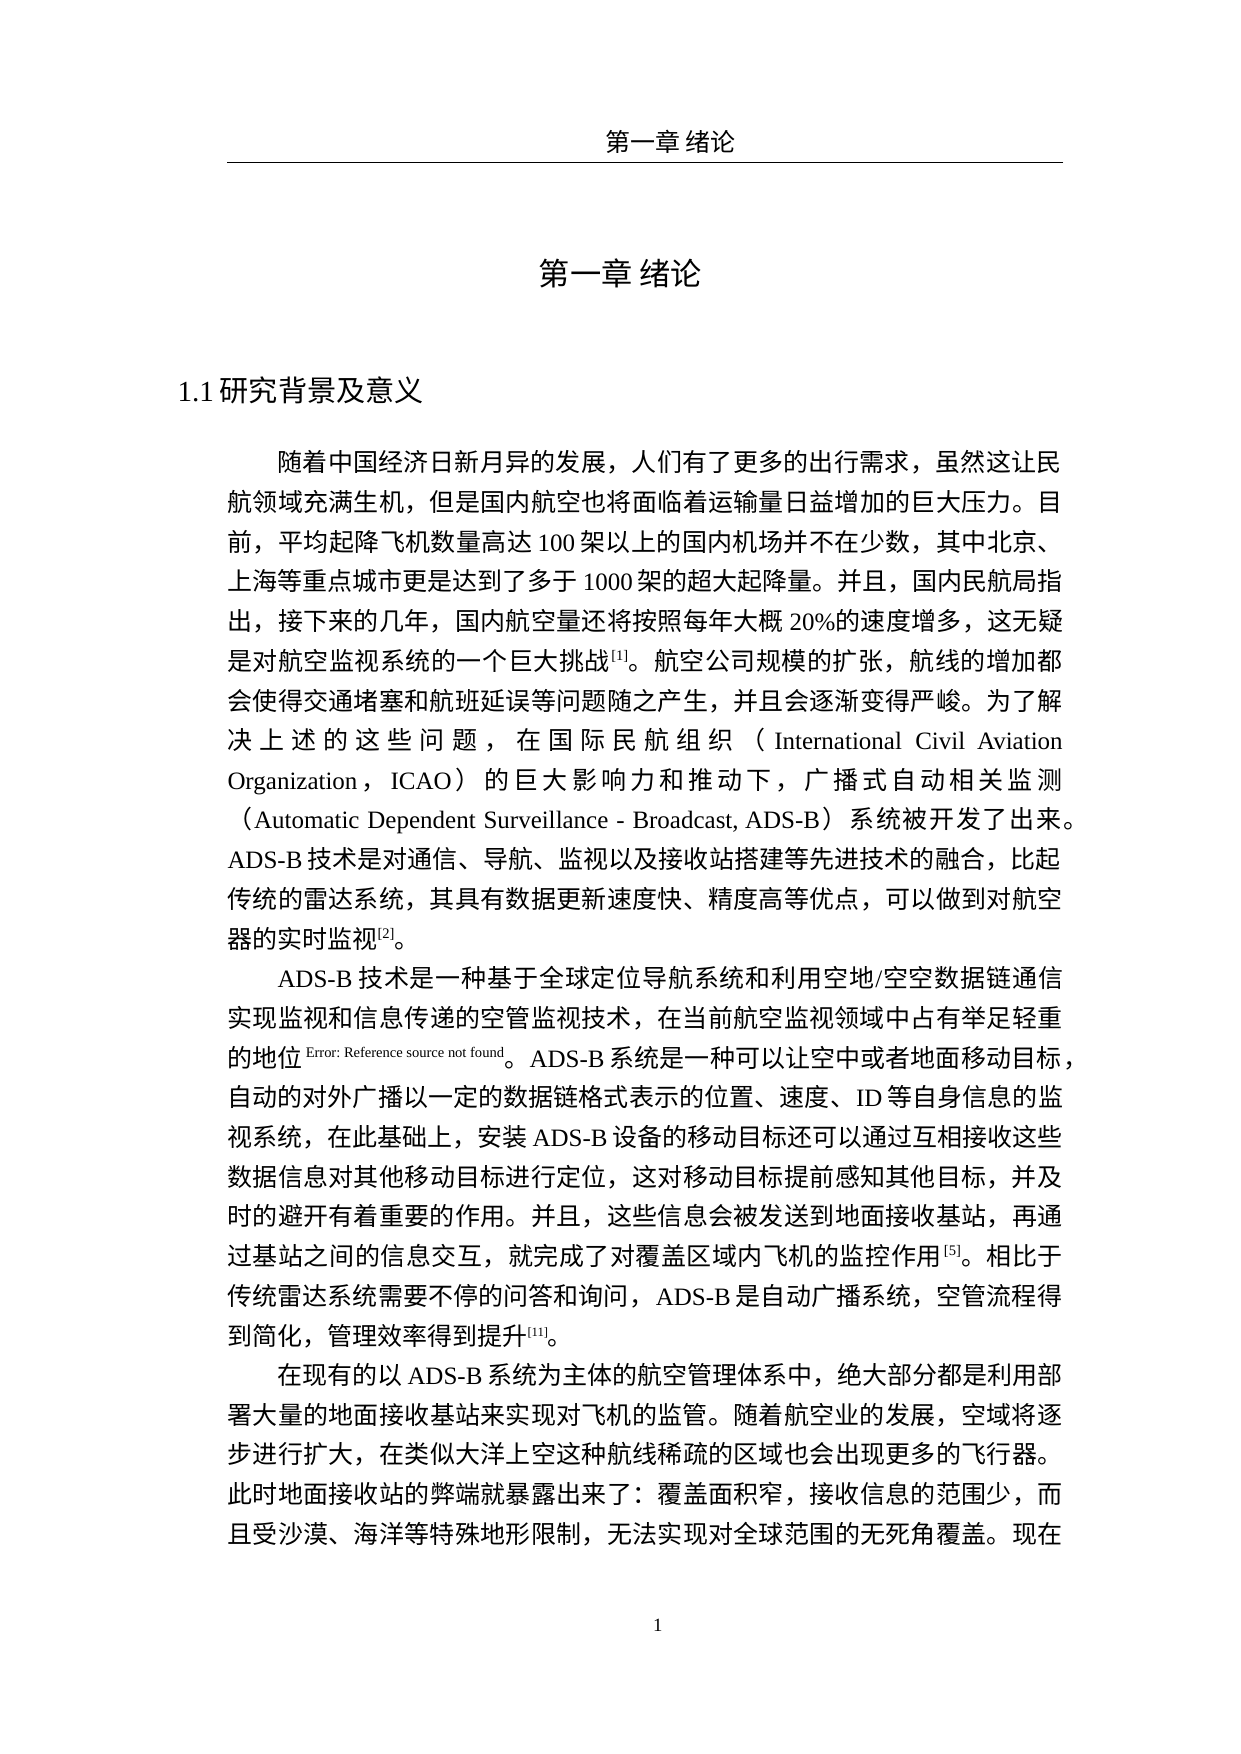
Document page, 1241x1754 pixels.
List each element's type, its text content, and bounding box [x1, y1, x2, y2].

text 1.1研究背景及意义 [177, 349, 1063, 429]
text 随着中国经济日新月异的发展，人们有了更多的出行需求，虽然这让民航领域充满生机，但是国内航空也将面临着运输量日益增加的巨大压力。目前，平均起降飞机数量高达100架以上的国内机场并不在少数，其中北京、上海等重点城市更是达到了多于1000架的超大起降量。并且，国内民航局指出，接下来的几年，国内航空量还将按照每年大概20%的速度增多，这无疑是对航空监视系统的一个巨大挑战[1]。航空公司规模的扩张，航线的增加都会使得交通堵塞和航班延误等问题随之产生，并且会逐渐变得严峻。为了解决上述的这些问题，在国际民航组织（International Civil Aviation Organization，ICAO）的巨大影响力和推动下，广播式自动相关监测（Automatic Dependent Surveillance - Broadcast, ADS-B）系统被开发了出来。ADS-B技术是对通信、导航、监视以及接收站搭建等先进技术的融合，比起传统的雷达系统，其具有数据更新速度快、精度高等优点，可以做到对航空器的实时监视[2]。 [227, 441, 1063, 957]
text 第一章 绪论 [177, 232, 1063, 312]
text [227, 1354, 1063, 1552]
